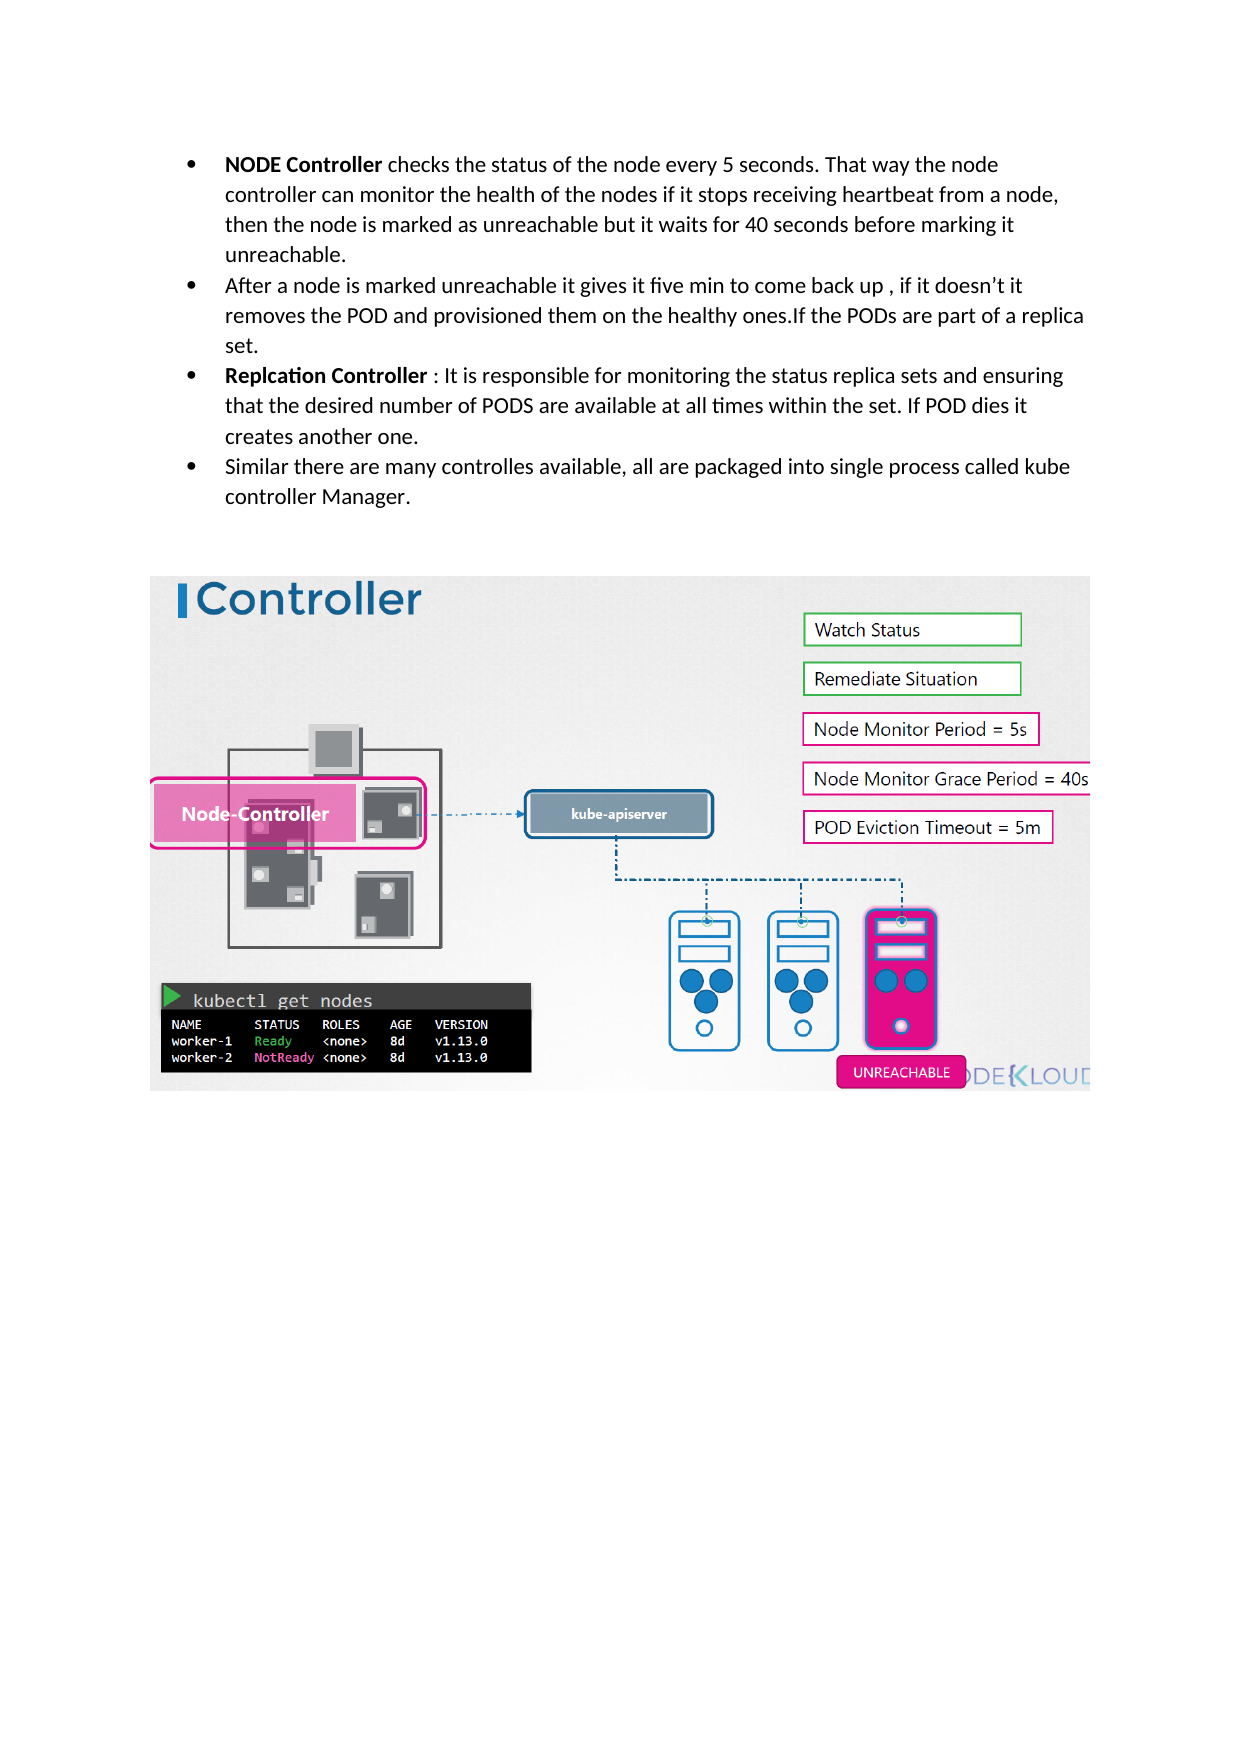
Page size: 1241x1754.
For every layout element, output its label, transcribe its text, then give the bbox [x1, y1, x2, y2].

list After a node is marked unreachable it gives it five min to come back up , if it doesn’t it removes the POD and provisioned them on the healthy ones.If the PODs are part of a replica set. [187, 271, 1090, 359]
list Replcation Controller : It is responsible for monitoring the status replica sets and ensuring that the desired number of PODS are available at all times within the set. If POD dies it creates another one. [187, 361, 1090, 450]
list Similar there are many controlles available, all are packaged into single process called kube controller Manager. [187, 452, 1090, 510]
list NODE Controller checks the status of the node every 5 seconds. That way the node controller can monitor the health of the nodes if it stops receiving heartbeat from a node, then the node is marked as unreachable but it waits for 40 seconds before marking it unreachable. [187, 150, 1090, 269]
picture [150, 576, 1091, 1091]
